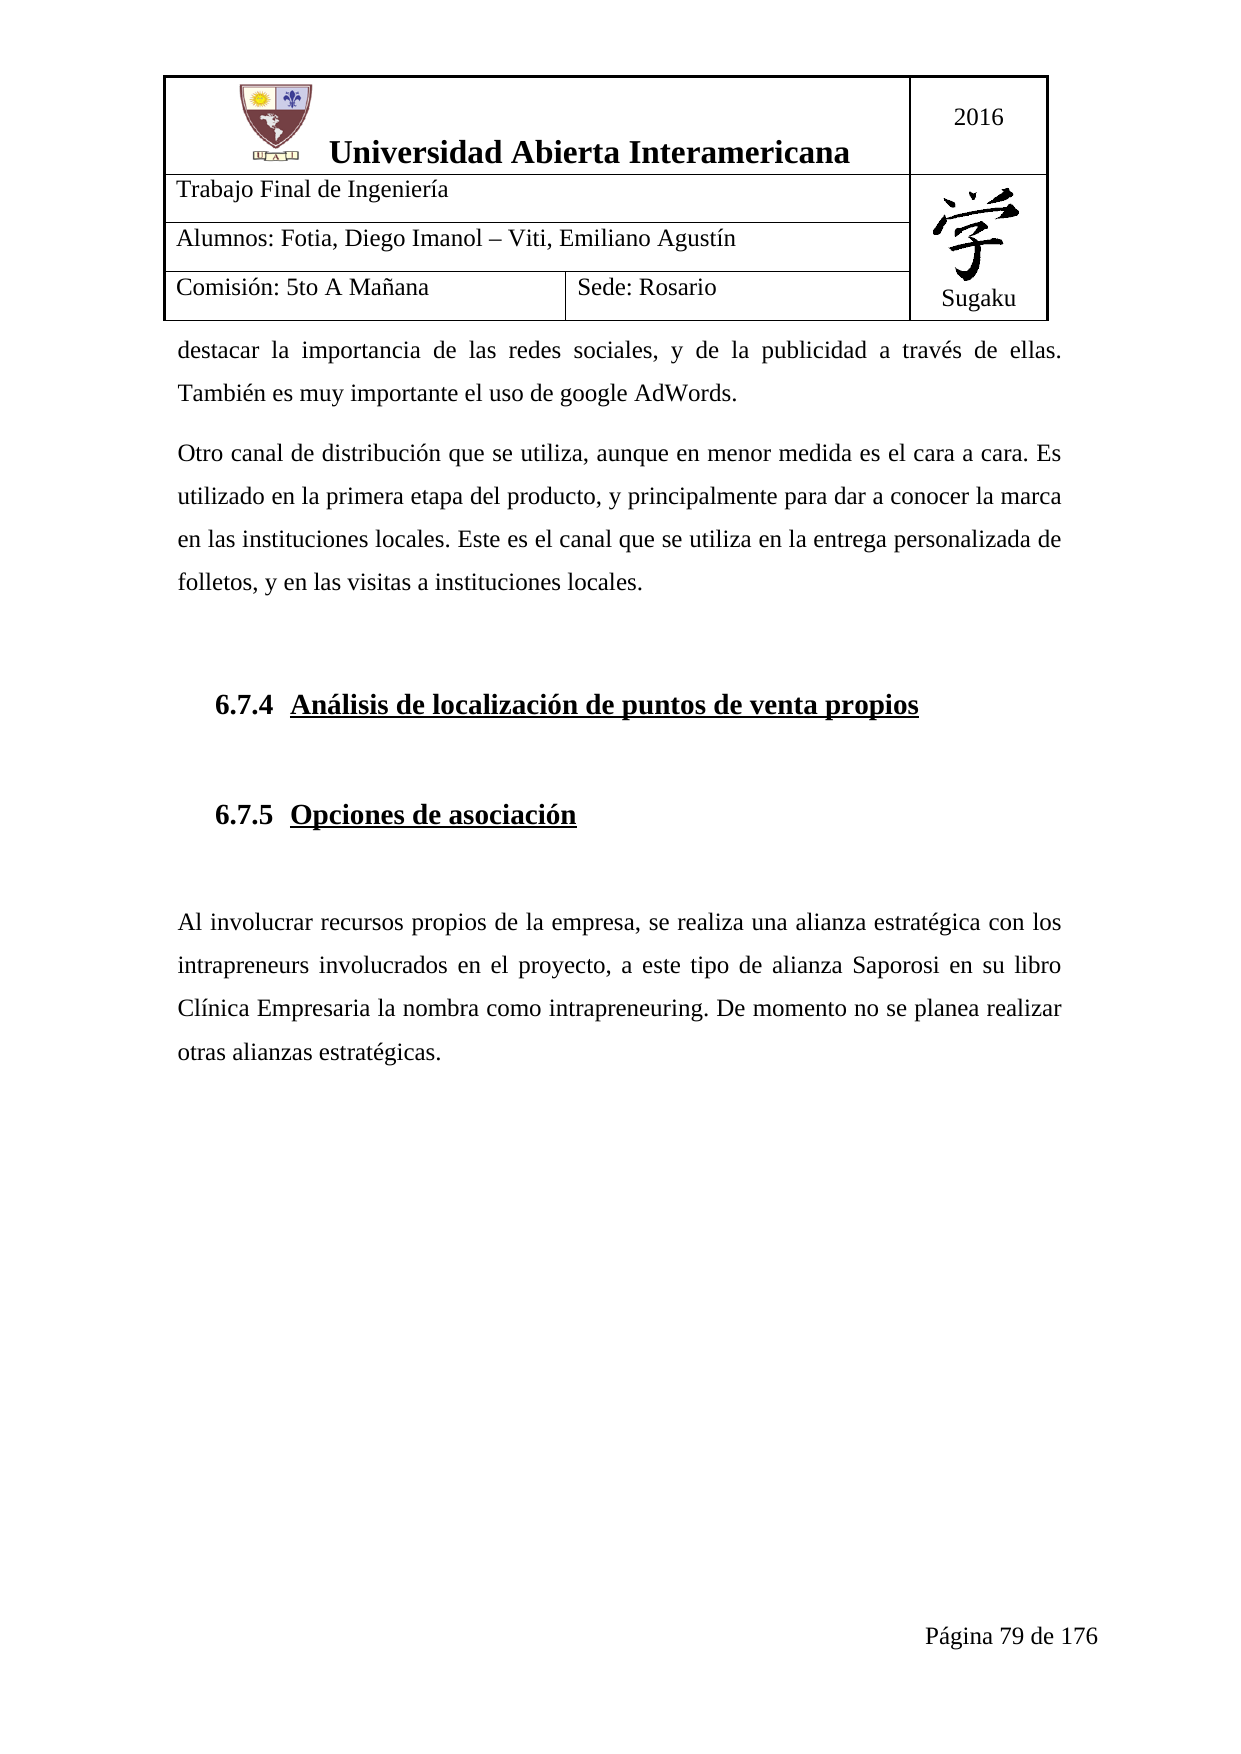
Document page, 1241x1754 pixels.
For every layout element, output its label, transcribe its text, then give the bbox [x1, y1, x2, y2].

text Otro canal de distribución que se utiliza, aunque en menor medida es el cara a cara. Es utilizado en la primera etapa del producto, y principalmente para dar a conocer la marca en las instituciones locales. Este es el canal que se utiliza en la entrega personalizada de folletos, y en las visitas a instituciones locales. [177, 438, 1063, 596]
picture [927, 181, 1030, 284]
picture [223, 78, 329, 164]
subtitle Opciones de asociación [215, 797, 1063, 831]
subtitle Análisis de localización de puntos de venta propios [215, 687, 1063, 721]
text Al involucrar recursos propios de la empresa, se realiza una alianza estratégica con los intrapreneurs involucrados en el proyecto, a este tipo de alianza Saporosi en su libro Clínica Empresaria la nombra como intrapreneuring. De momento no se planea realizar otras alianzas estratégicas. [177, 907, 1063, 1065]
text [177, 148, 1063, 407]
